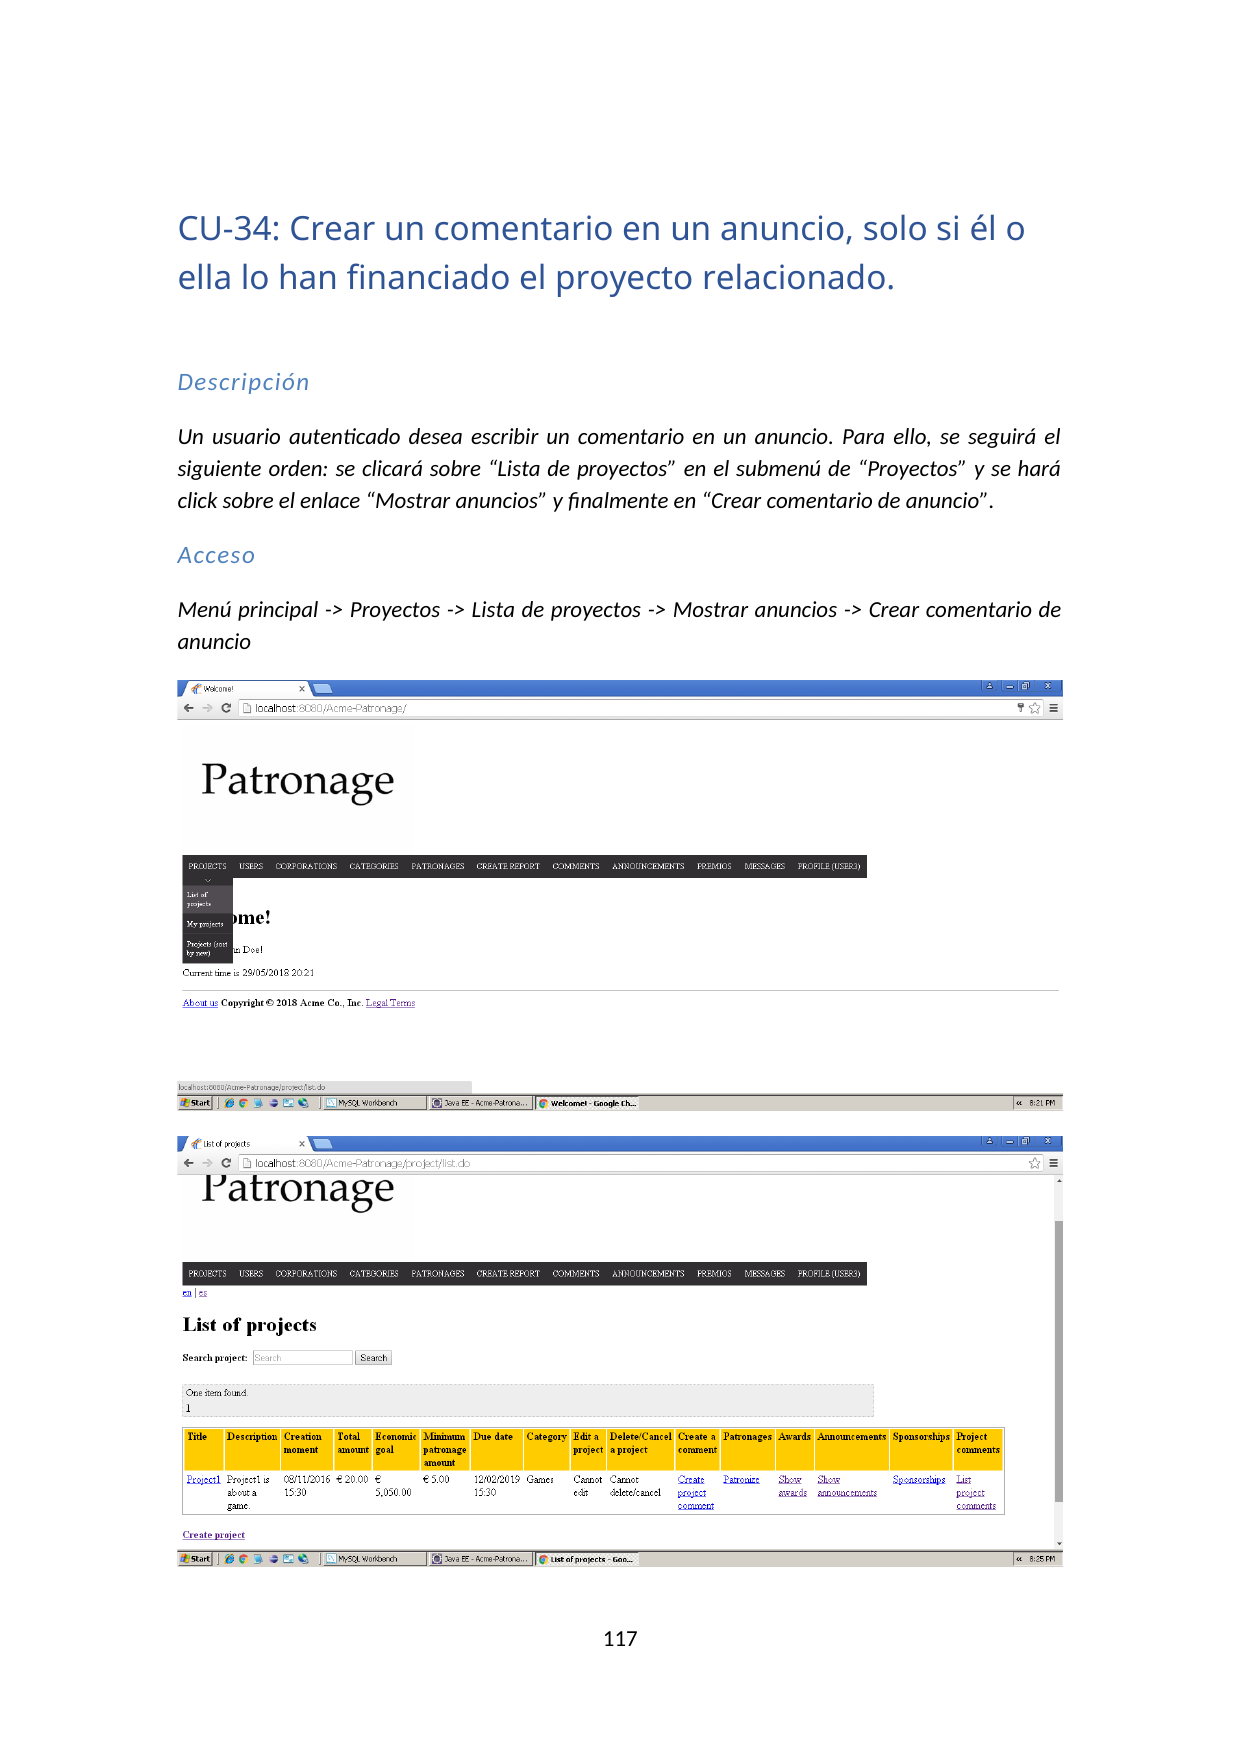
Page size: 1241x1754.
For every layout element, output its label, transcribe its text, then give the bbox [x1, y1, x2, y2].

text Menú principal -> Proyectos -> Lista de proyectos -> Mostrar anuncios -> Crear comentario de anuncio [177, 595, 1063, 656]
text Descripción [177, 366, 1063, 397]
subtitle CU-34: Crear un comentario en un anuncio, solo si él o ella lo han financiado el proyecto relacionado. [177, 205, 1063, 299]
text Un usuario autenticado desea escribir un comentario en un anuncio. Para ello, se seguirá el siguiente orden: se clicará sobre “Lista de proyectos” en el submenú de “Proyectos” y se hará click sobre el enlace “Mostrar anuncios” y finalmente en “Crear comentario de anuncio”. [177, 422, 1063, 514]
picture [177, 1136, 1063, 1567]
text Acceso [177, 539, 1063, 570]
picture [177, 680, 1063, 1111]
